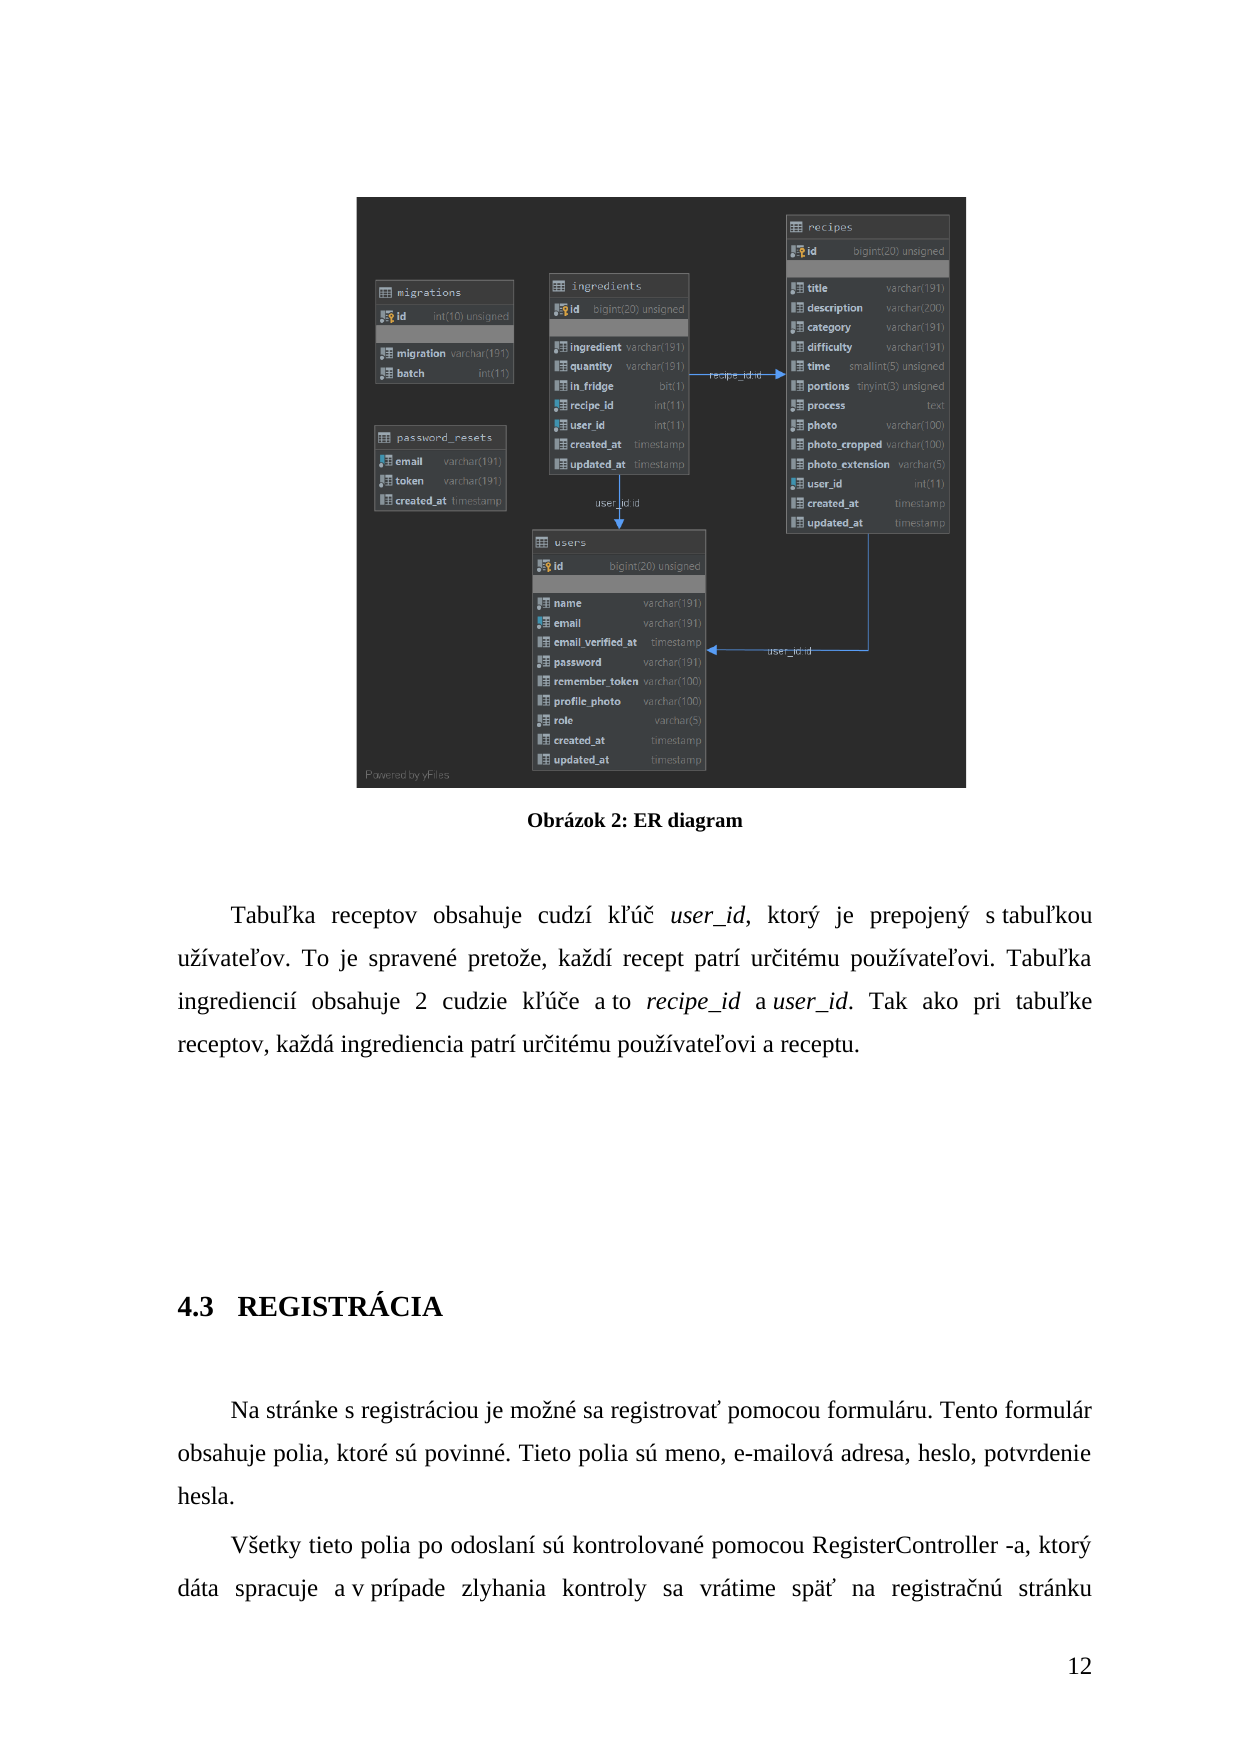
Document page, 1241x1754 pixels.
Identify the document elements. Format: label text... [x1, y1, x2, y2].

text Tabuľka receptov obsahuje cudzí kľúč user_id, ktorý je prepojený s tabuľkou užívateľov. To je spravené pretože, každí recept patrí určitému používateľovi. Tabuľka ingrediencií obsahuje 2 cudzie kľúče a to recipe_id a user_id. Tak ako pri tabuľke receptov, každá ingrediencia patrí určitému používateľovi a receptu. [177, 900, 1092, 1058]
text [177, 1530, 1092, 1602]
picture [356, 197, 967, 788]
list Registrácia [177, 1289, 1092, 1322]
text Obrázok 2: ER diagram [177, 808, 1092, 832]
text Na stránke s registráciou je možné sa registrovať pomocou formuláru. Tento formulár obsahuje polia, ktoré sú povinné. Tieto polia sú meno, e-mailová adresa, heslo, potvrdenie hesla. [177, 1395, 1092, 1510]
